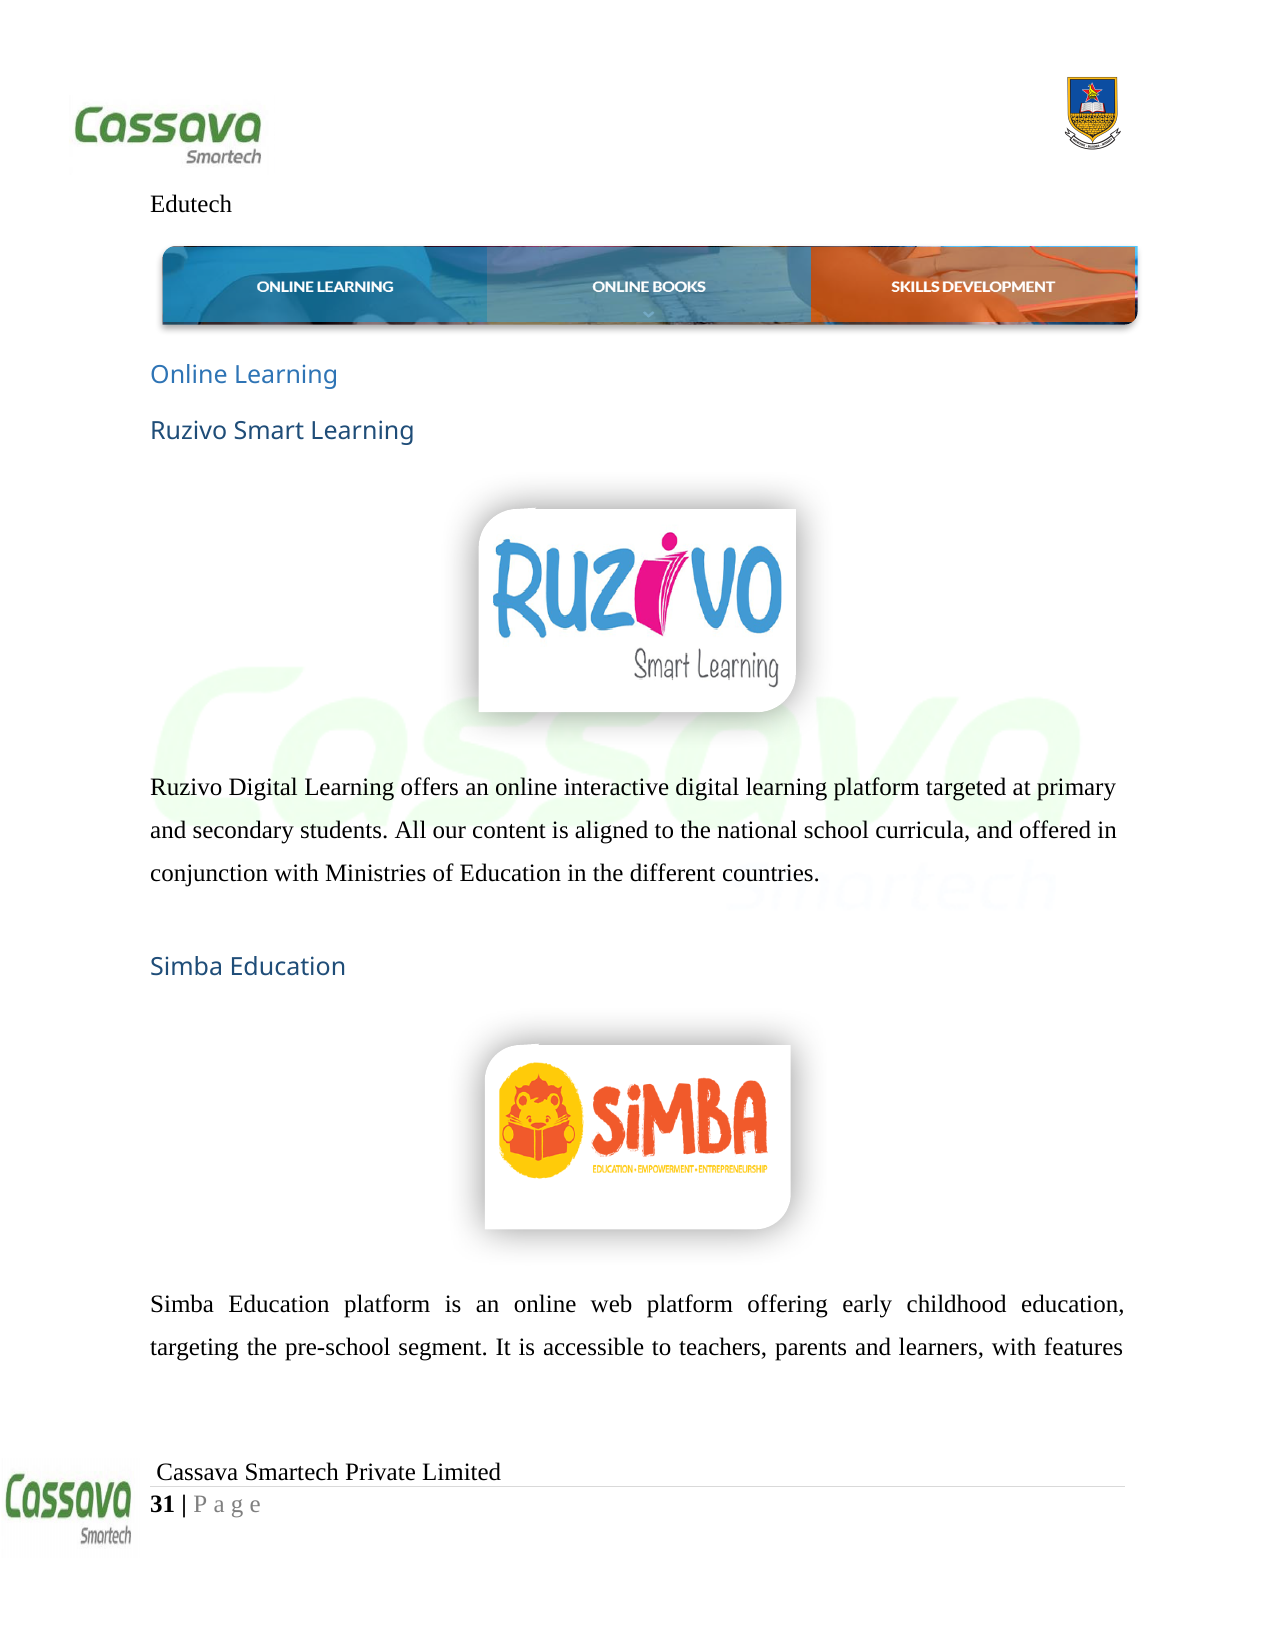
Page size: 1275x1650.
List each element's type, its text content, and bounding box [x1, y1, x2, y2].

picture [494, 524, 781, 697]
picture [500, 1060, 776, 1214]
subtitle Edutech [150, 189, 1125, 218]
picture [1, 1458, 140, 1558]
text Ruzivo Digital Learning offers an online interactive digital learning platform targeted at primary and secondary students. All our content is aligned to the national school curricula, and offered in conjunction with Ministries of Education in the different countries. [150, 772, 1125, 887]
subtitle Ruzivo Smart Learning [150, 412, 1125, 446]
picture [68, 95, 275, 175]
picture [162, 246, 1138, 325]
subtitle Simba Education [150, 948, 1125, 982]
picture [1061, 75, 1125, 161]
